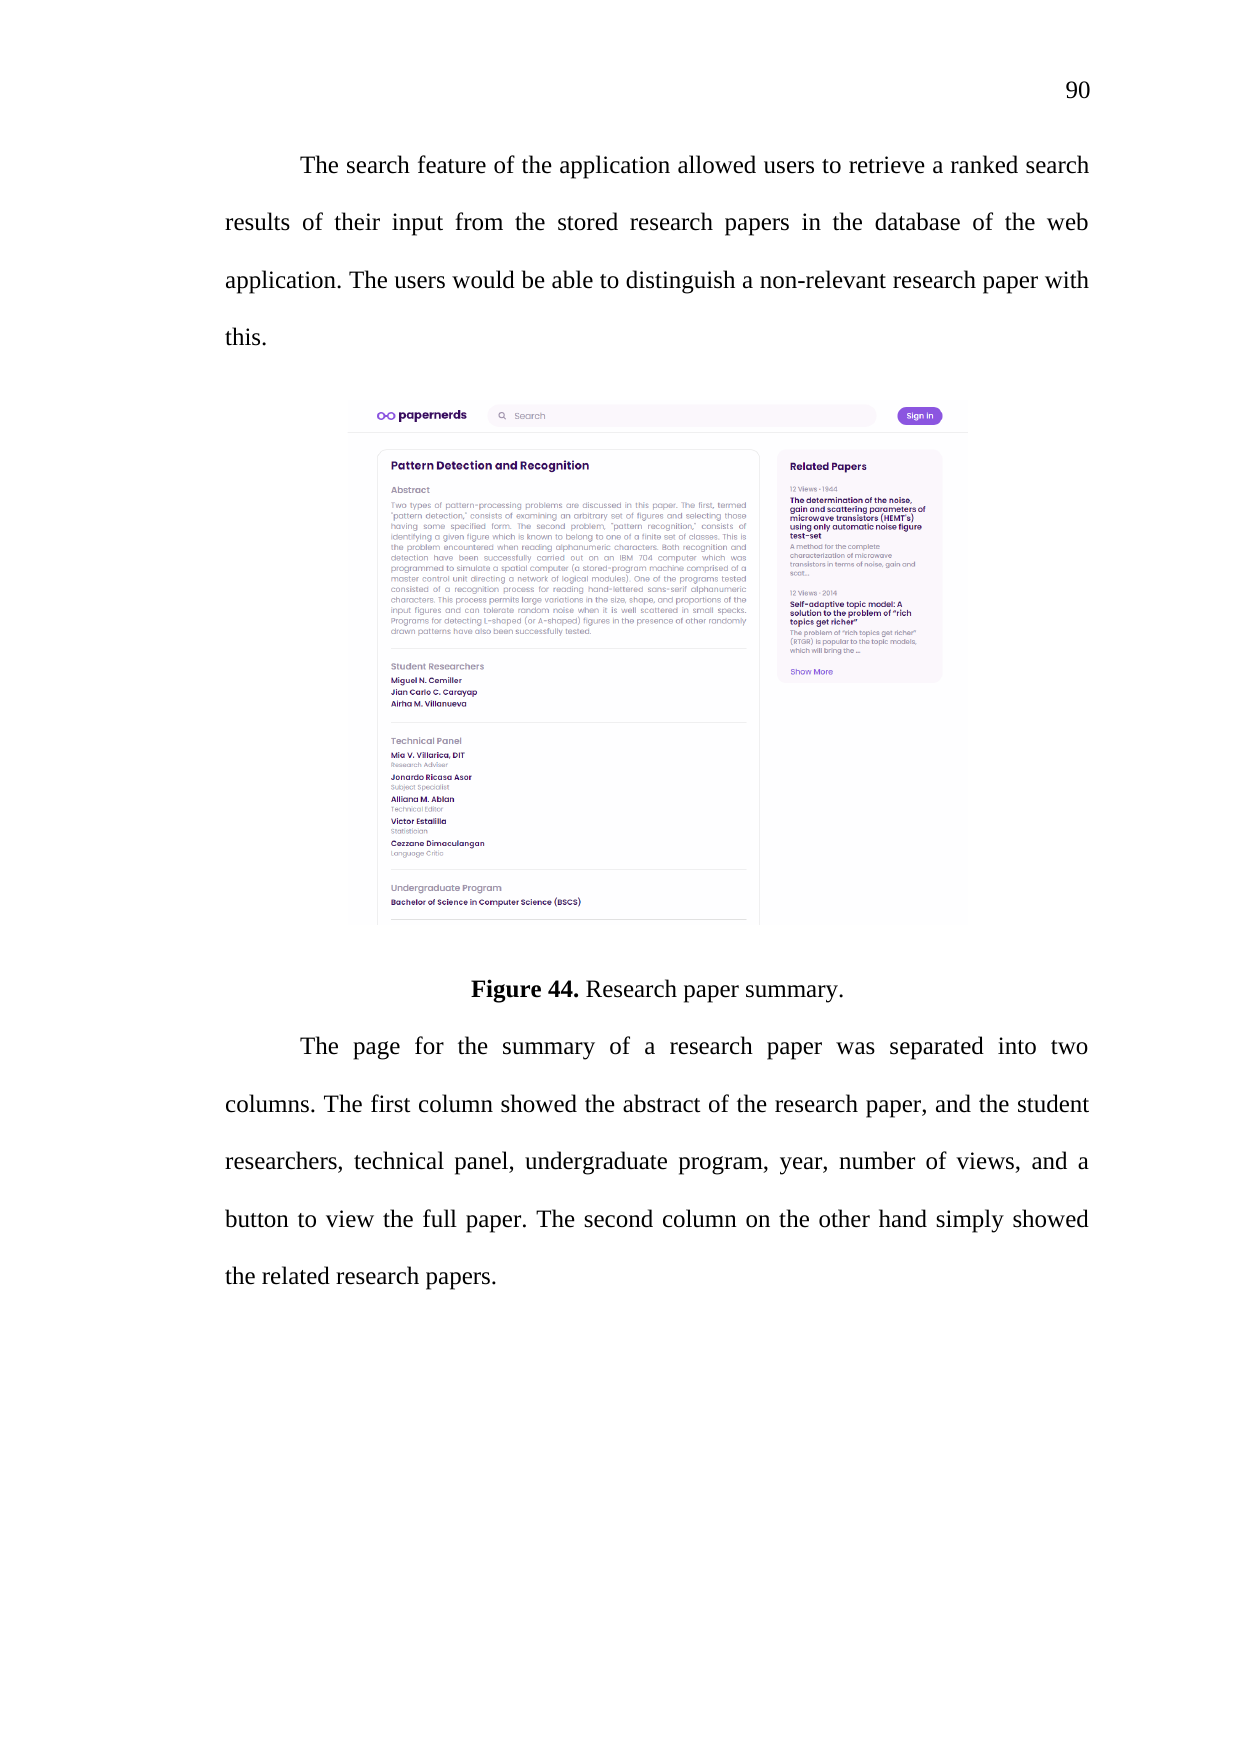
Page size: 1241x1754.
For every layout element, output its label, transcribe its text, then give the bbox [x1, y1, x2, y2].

text The search feature of the application allowed users to retrieve a ranked search results of their input from the stored research papers in the database of the web application. The users would be able to distinguish a non-relevant research paper with this. [225, 150, 1090, 351]
picture [347, 400, 968, 925]
text Figure 44. Research paper summary. [150, 974, 1090, 1002]
text The page for the summary of a research paper was separated into two columns. The first column showed the abstract of the research paper, and the student researchers, technical panel, undergraduate program, year, number of views, and a button to view the full paper. The second column on the other hand simply showed the related research papers. [225, 1031, 1090, 1290]
